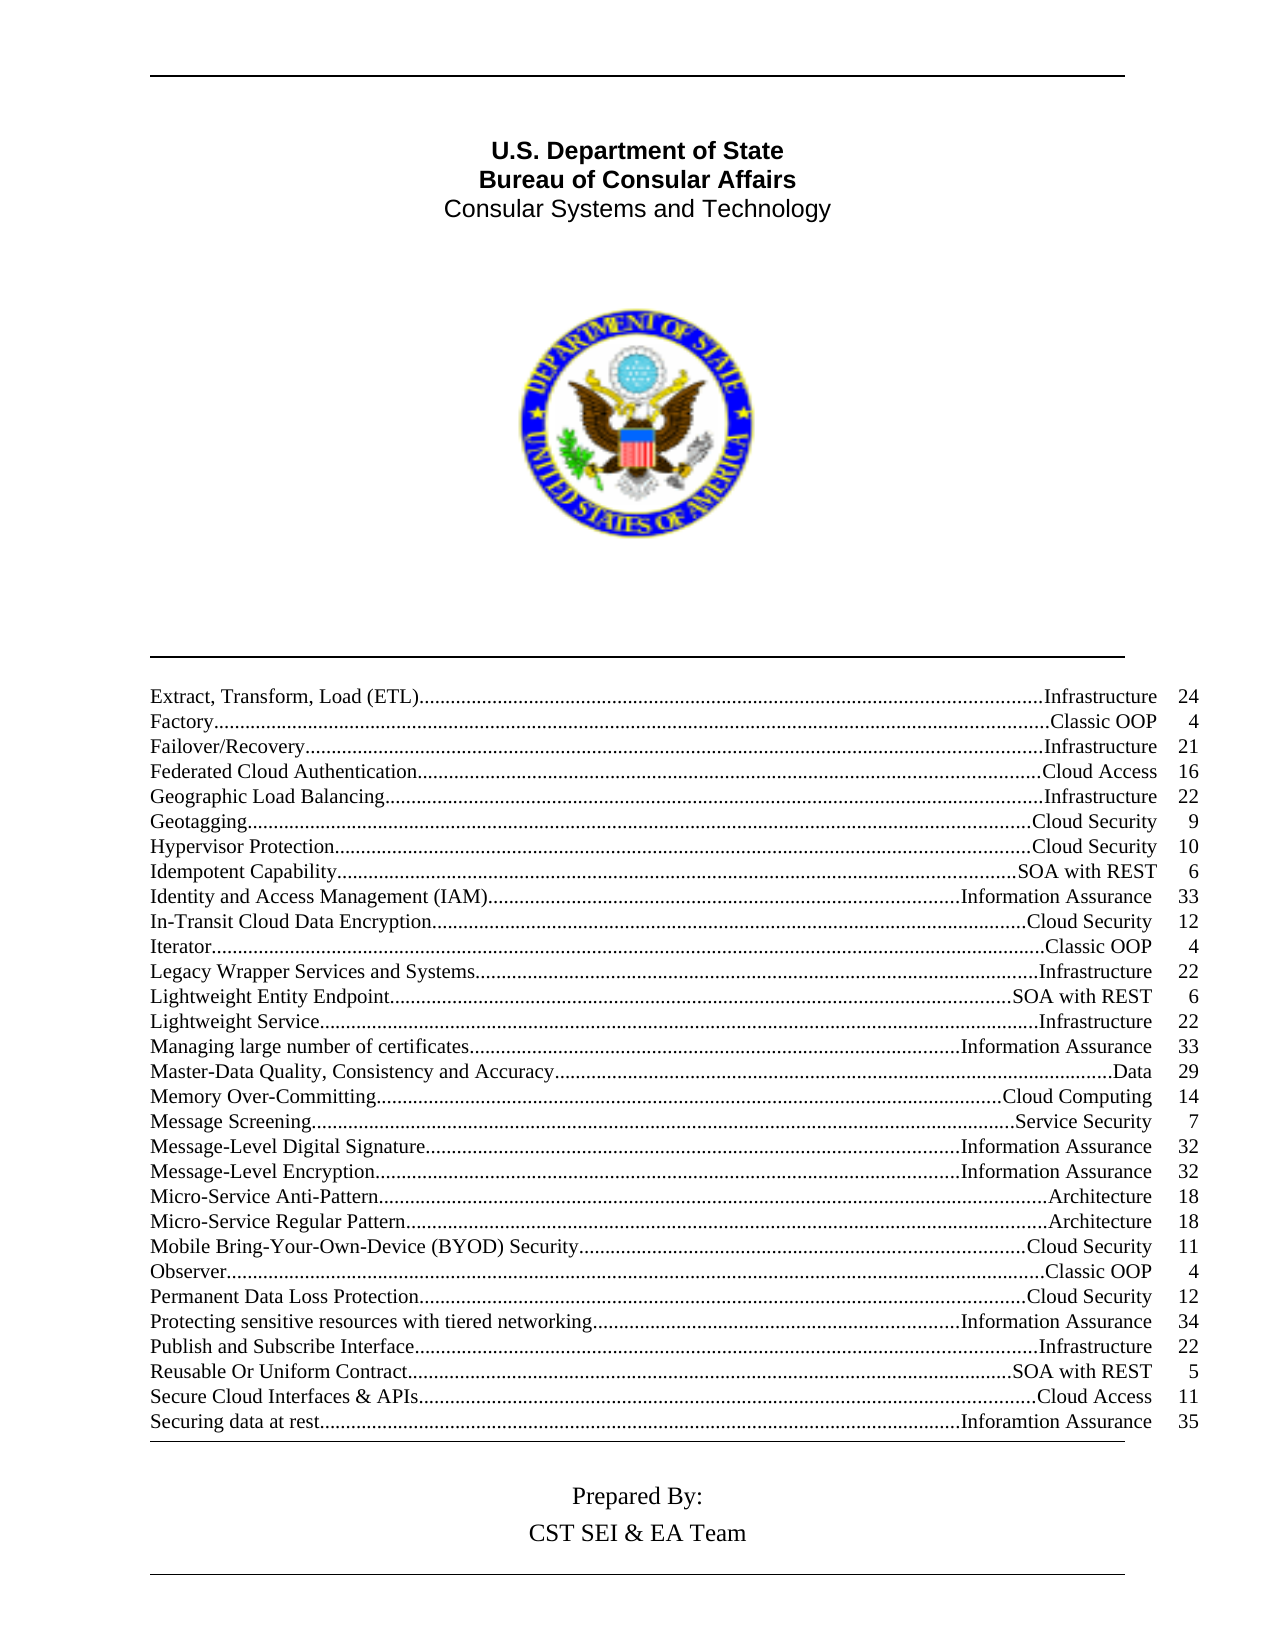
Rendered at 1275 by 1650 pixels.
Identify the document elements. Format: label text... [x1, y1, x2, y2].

text Memory Over-Committing Cloud Computing 14 [150, 1083, 1125, 1108]
text Protecting sensitive resources with tiered networking Information Assurance 34 [150, 1308, 1125, 1333]
text Micro-Service Anti-Pattern Architecture 18 [150, 1183, 1125, 1208]
text Master-Data Quality, Consistency and Accuracy Data 29 [150, 1058, 1125, 1083]
text Iterator Classic OOP 4 [150, 933, 1125, 958]
text Micro-Service Regular Pattern Architecture 18 [150, 1208, 1125, 1233]
text Legacy Wrapper Services and Systems Infrastructure 22 [150, 958, 1125, 983]
text Managing large number of certificates Information Assurance 33 [150, 1033, 1125, 1058]
text Secure Cloud Interfaces & APIs Cloud Access 11 [150, 1383, 1125, 1408]
text Identity and Access Management (IAM) Information Assurance 33 [150, 883, 1125, 908]
text Failover/Recovery Infrastructure 21 [150, 733, 1125, 758]
text Reusable Or Uniform Contract SOA with REST 5 [150, 1358, 1125, 1383]
text Idempotent Capability SOA with REST 6 [150, 858, 1125, 883]
text Message-Level Digital Signature Information Assurance 32 [150, 1133, 1125, 1158]
text Hypervisor Protection Cloud Security 10 [150, 833, 1125, 858]
text Observer Classic OOP 4 [150, 1258, 1125, 1283]
text Message-Level Encryption Information Assurance 32 [150, 1158, 1125, 1183]
text Geotagging Cloud Security 9 [150, 808, 1125, 833]
text Mobile Bring-Your-Own-Device (BYOD) Security Cloud Security 11 [150, 1233, 1125, 1258]
text Securing data at rest Inforamtion Assurance 35 [150, 1408, 1125, 1433]
text Geographic Load Balancing Infrastructure 22 [150, 783, 1125, 808]
text Factory Classic OOP 4 [150, 708, 1125, 733]
text Lightweight Entity Endpoint SOA with REST 6 [150, 983, 1125, 1008]
text Extract, Transform, Load (ETL) Infrastructure 24 [150, 683, 1125, 708]
text Federated Cloud Authentication Cloud Access 16 [150, 758, 1125, 783]
text Message Screening Service Security 7 [150, 1108, 1125, 1133]
text Lightweight Service Infrastructure 22 [150, 1008, 1125, 1033]
text In-Transit Cloud Data Encryption Cloud Security 12 [150, 908, 1125, 933]
text Publish and Subscribe Interface Infrastructure 22 [150, 1333, 1125, 1358]
text Permanent Data Loss Protection Cloud Security 12 [150, 1283, 1125, 1308]
